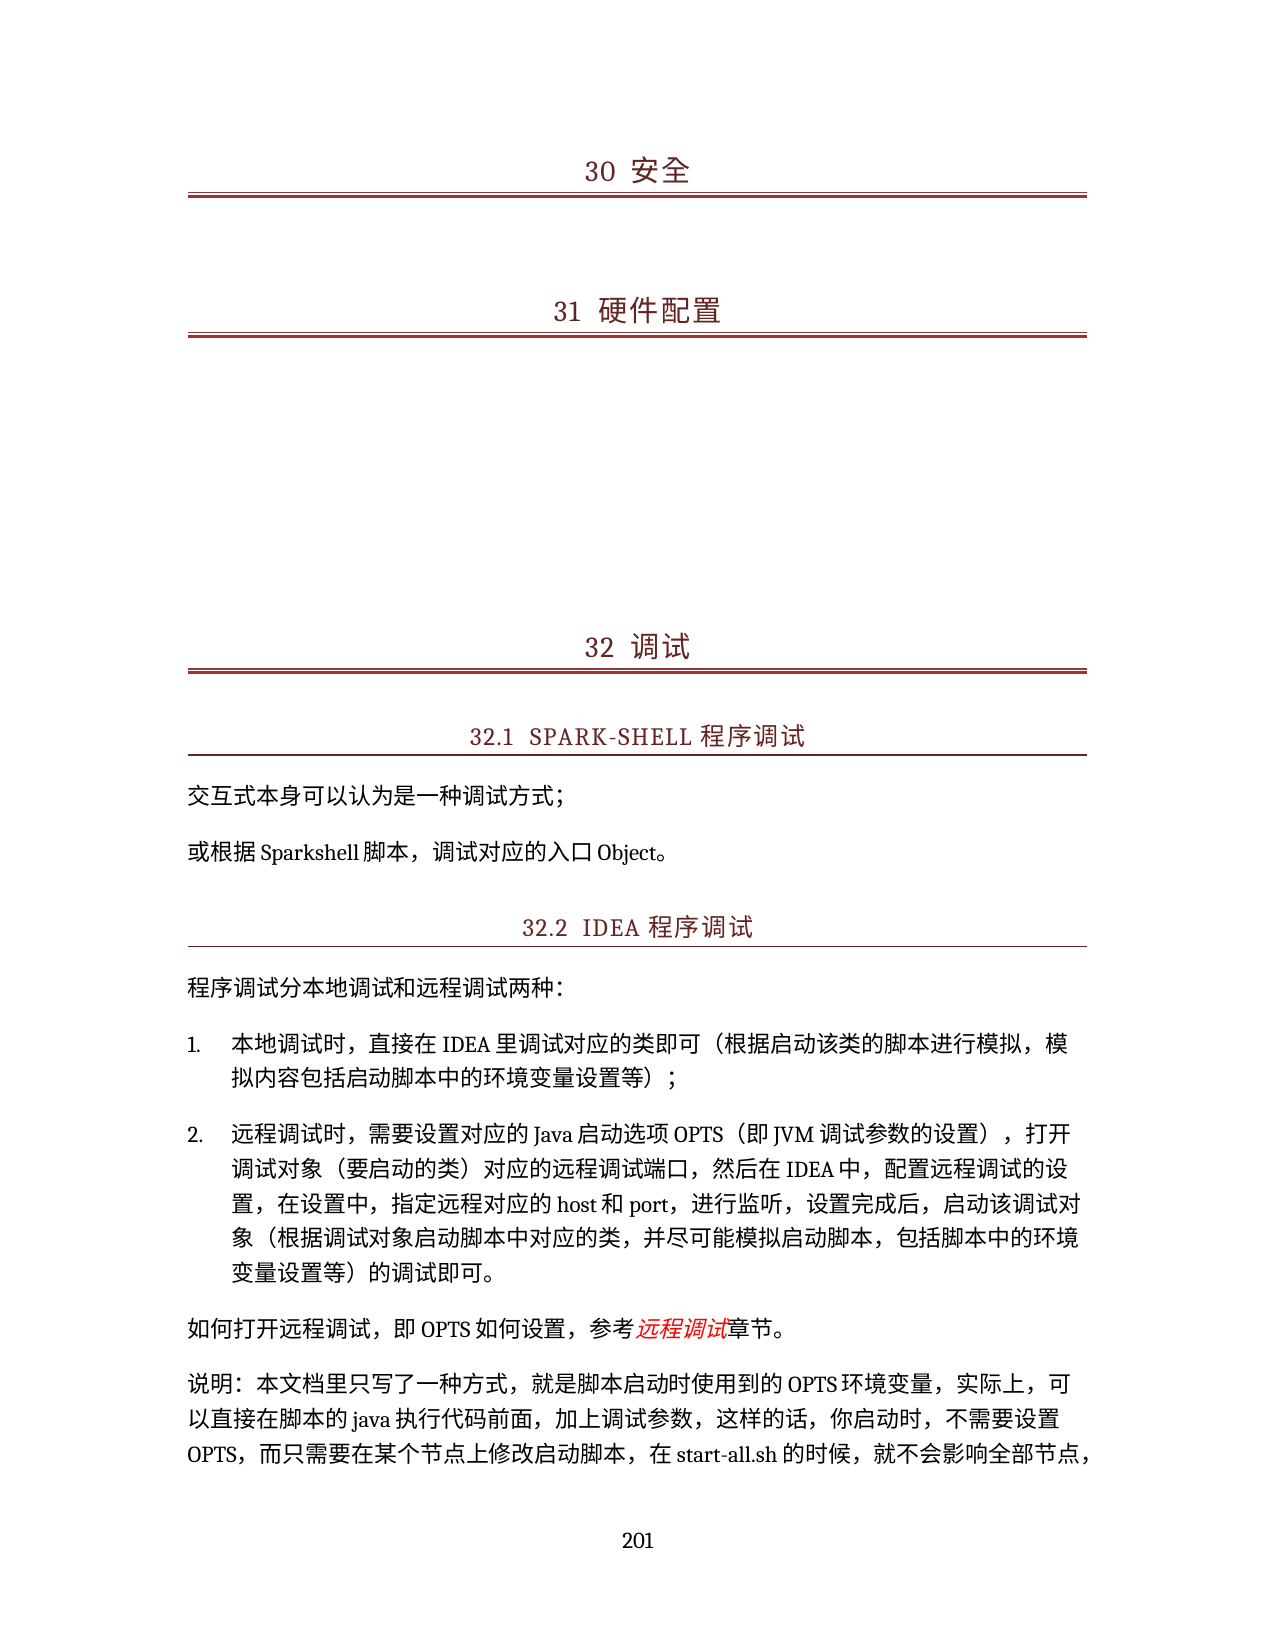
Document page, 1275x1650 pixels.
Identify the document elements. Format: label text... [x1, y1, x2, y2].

subtitle 硬件配置 [187, 290, 1087, 338]
list 远程调试时，需要设置对应的Java启动选项OPTS（即JVM调试参数的设置），打开调试对象（要启动的类）对应的远程调试端口，然后在IDEA中，配置远程调试的设置，在设置中，指定远程对应的host和port，进行监听，设置完成后，启动该调试对象（根据调试对象启动脚本中对应的类，并尽可能模拟启动脚本，包括脚本中的环境变量设置等）的调试即可。 [187, 1116, 1087, 1288]
text 程序调试分本地调试和远程调试两种： [187, 970, 1087, 1003]
list 本地调试时，直接在IDEA里调试对应的类即可（根据启动该类的脚本进行模拟，模拟内容包括启动脚本中的环境变量设置等）； [187, 1025, 1087, 1093]
subtitle Spark-shell 程序调试 [187, 718, 1087, 756]
subtitle 安全 [187, 150, 1087, 198]
subtitle 调试 [187, 624, 1087, 674]
text 或根据Sparkshell脚本，调试对应的入口Object。 [187, 834, 1087, 867]
text 交互式本身可以认为是一种调试方式； [187, 778, 1087, 811]
text 如何打开远程调试，即OPTS如何设置，参考远程调试章节。 [187, 1311, 1087, 1344]
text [187, 1366, 1087, 1469]
subtitle IDEA 程序调试 [187, 910, 1087, 947]
